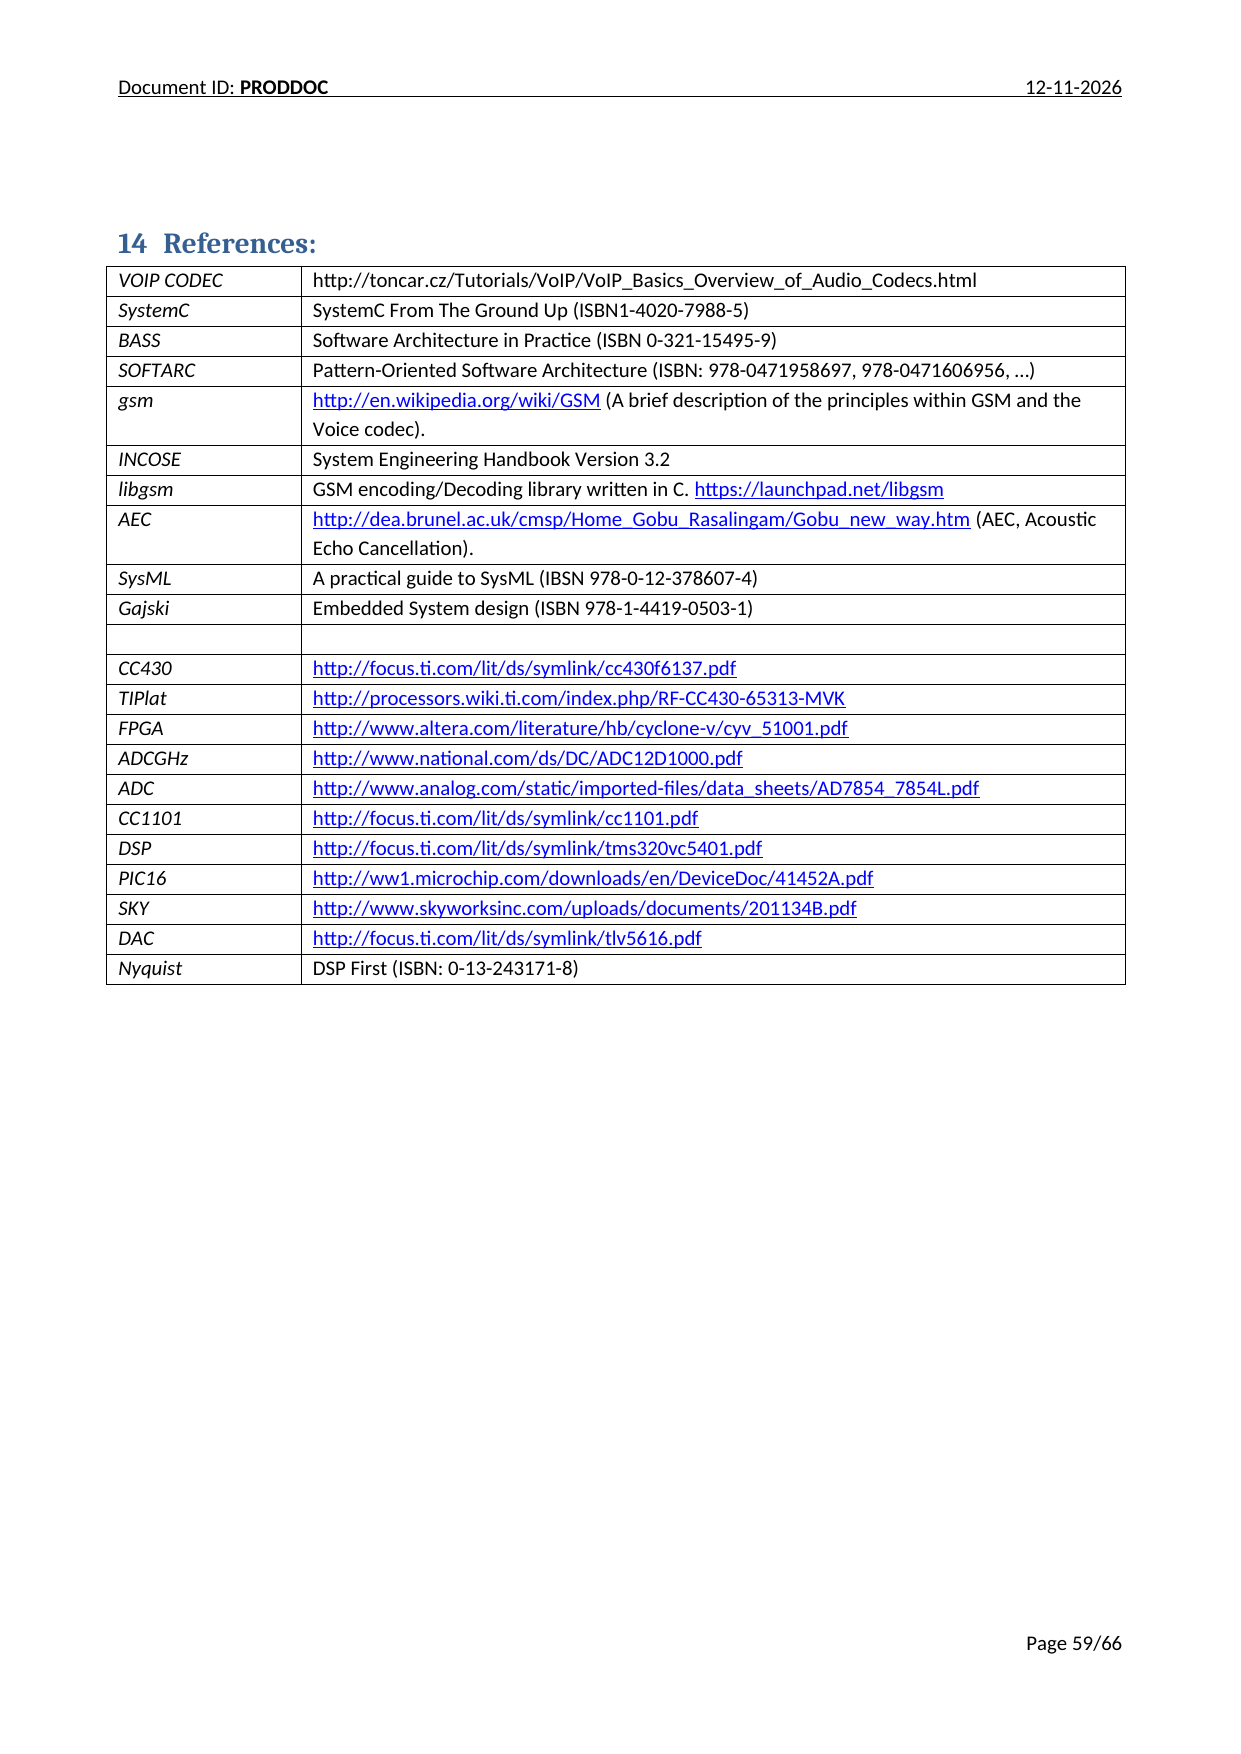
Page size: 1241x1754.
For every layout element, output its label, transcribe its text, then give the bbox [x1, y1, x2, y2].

table_cell ADC [107, 775, 301, 804]
table_cell AEC [107, 506, 301, 564]
table_cell INCOSE [107, 446, 301, 475]
table_header http://toncar.cz/Tutorials/VoIP/VoIP_Basics_Overview_of_Audio_Codecs.html [302, 267, 1125, 296]
table_cell FPGA [107, 715, 301, 744]
table_cell SKY [107, 895, 301, 924]
table_cell http://focus.ti.com/lit/ds/symlink/tms320vc5401.pdf [302, 835, 1125, 864]
table_cell Gajski [107, 595, 301, 624]
table_cell http://focus.ti.com/lit/ds/symlink/cc430f6137.pdf [302, 655, 1125, 684]
table_cell gsm [107, 387, 301, 445]
table_cell http://processors.wiki.ti.com/index.php/RF-CC430-65313-MVK [302, 685, 1125, 714]
table_cell CC430 [107, 655, 301, 684]
table_cell http://focus.ti.com/lit/ds/symlink/tlv5616.pdf [302, 925, 1125, 954]
table_cell http://www.analog.com/static/imported-files/data_sheets/AD7854_7854L.pdf [302, 775, 1125, 804]
table_cell libgsm [107, 476, 301, 505]
table_cell CC1101 [107, 805, 301, 834]
table_cell Pattern-Oriented Software Architecture (ISBN: 978-0471958697, 978-0471606956, …) [302, 357, 1125, 386]
table_cell DSP First (ISBN: 0-13-243171-8) [302, 955, 1125, 984]
table_cell SystemC [107, 297, 301, 326]
table_cell http://focus.ti.com/lit/ds/symlink/cc1101.pdf [302, 805, 1125, 834]
table_cell BASS [107, 327, 301, 356]
table_cell GSM encoding/Decoding library written in C. https://launchpad.net/libgsm [302, 476, 1125, 505]
table_cell System Engineering Handbook Version 3.2 [302, 446, 1125, 475]
table_cell TIPlat [107, 685, 301, 714]
table_cell PIC16 [107, 865, 301, 894]
table_cell http://en.wikipedia.org/wiki/GSM (A brief description of the principles within GSM and the Voice codec). [302, 387, 1125, 445]
table_cell DSP [107, 835, 301, 864]
table_cell http://www.skyworksinc.com/uploads/documents/201134B.pdf [302, 895, 1125, 924]
table_cell DAC [107, 925, 301, 954]
table_cell http://www.altera.com/literature/hb/cyclone-v/cyv_51001.pdf [302, 715, 1125, 744]
table_cell A practical guide to SysML (IBSN 978-0-12-378607-4) [302, 565, 1125, 594]
table_cell SystemC From The Ground Up (ISBN1-4020-7988-5) [302, 297, 1125, 326]
subtitle References: [118, 227, 1122, 261]
table_cell http://www.national.com/ds/DC/ADC12D1000.pdf [302, 745, 1125, 774]
table_header VOIP CODEC [107, 267, 301, 296]
table_cell http://ww1.microchip.com/downloads/en/DeviceDoc/41452A.pdf [302, 865, 1125, 894]
table_cell [107, 625, 301, 654]
table_cell [302, 625, 1125, 654]
table_cell http://dea.brunel.ac.uk/cmsp/Home_Gobu_Rasalingam/Gobu_new_way.htm (AEC, Acoustic Echo Cancellation). [302, 506, 1125, 564]
table_cell Software Architecture in Practice (ISBN 0-321-15495-9) [302, 327, 1125, 356]
table_cell Embedded System design (ISBN 978-1-4419-0503-1) [302, 595, 1125, 624]
table_cell SysML [107, 565, 301, 594]
table_cell SOFTARC [107, 357, 301, 386]
table_cell Nyquist [107, 955, 301, 984]
table_cell ADCGHz [107, 745, 301, 774]
